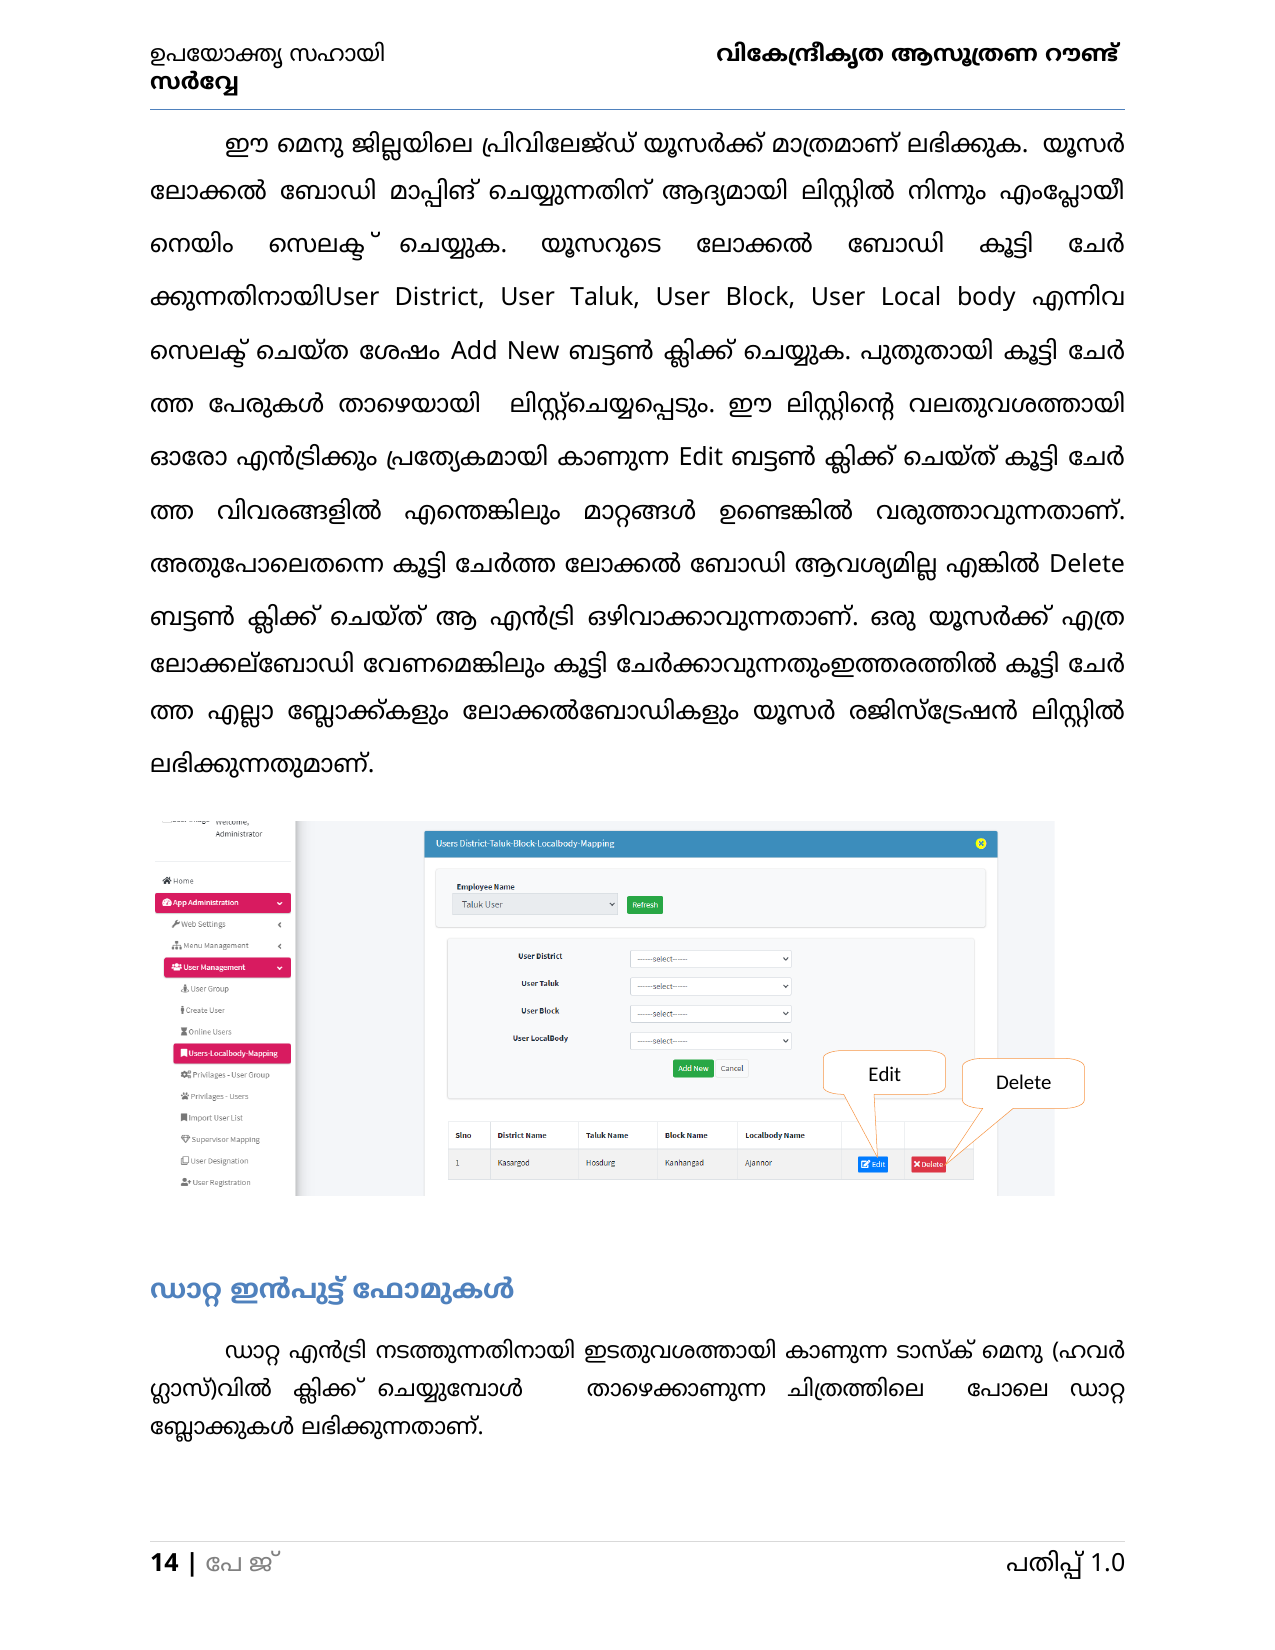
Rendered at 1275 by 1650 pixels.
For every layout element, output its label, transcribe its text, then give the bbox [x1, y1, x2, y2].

text ഡാറ്റ ഇൻപുട്ട് ഫോമുകൾ [150, 1275, 1125, 1308]
text ഡാറ്റ എൻട്രി നടത്തുന്നതിനായി ഇടതുവശത്തായി കാണുന്ന ടാസ്ക്‌ മെനു (ഹവർ ഗ്ലാസ്)വിൽ ക്ലിക്ക് ചെയ്യുമ്പോൾ താഴെക്കാണുന്ന ചിത്രത്തിലെ പോലെ ഡാറ്റ ബ്ലോക്കുകള്‍ ലഭിക്കുന്നതാണ്. [150, 1334, 1125, 1443]
picture [150, 821, 1055, 1196]
text ഈ മെനു ജില്ലയിലെ പ്രിവിലേജ്ഡ് യൂസർക്ക് മാത്രമാണ് ലഭിക്കുക. യൂസർ ലോക്കൽ ബോഡി മാപ്പിങ് ചെയ്യുന്നതിന് ആദ്യമായി ലിസ്റ്റിൽ നിന്നും എംപ്ലോയീ നെയിം സെലക്ട് ചെയ്യുക. യൂസറുടെ ലോക്കൽ ബോഡി കൂട്ടി ചേര്‍ക്കുന്നതിനായിUser District, User Taluk, User Block, User Local body എന്നിവ സെലക്ട് ചെയ്ത ശേഷം Add New ബട്ടൺ ക്ലിക്ക് ചെയ്യുക. പുതുതായി കൂട്ടി ചേര്‍ത്ത പേരുകൾ താഴെയായി ലിസ്റ്റ്ചെയ്യപ്പെടും. ഈ ലിസ്റ്റിന്റെ വലതുവശത്തായി ഓരോ എൻട്രിക്കും പ്രത്യേകമായി കാണുന്ന Edit ബട്ടൺ ക്ലിക്ക് ചെയ്ത് കൂട്ടി ചേര്‍ത്ത വിവരങ്ങളിൽ എന്തെങ്കിലും മാറ്റങ്ങൾ ഉണ്ടെങ്കിൽ വരുത്താവുന്നതാണ്. അതുപോലെതന്നെ കൂട്ടി ചേര്‍ത്ത ലോക്കൽ ബോഡി ആവശ്യമില്ല എങ്കിൽ Delete ബട്ടൺ ക്ലിക്ക് ചെയ്ത് ആ എൻട്രി ഒഴിവാക്കാവുന്നതാണ്. ഒരു യൂസർക്ക് എത്ര ലോക്കല്ബോഡി വേണമെങ്കിലും കൂട്ടി ചേര്‍ക്കാവുന്നതുംഇത്തരത്തിൽ കൂട്ടി ചേര്‍ത്ത എല്ലാ ബ്ലോക്ക്കളും ലോക്കൽബോഡികളും യൂസർ രജിസ്‌ട്രേഷൻ ലിസ്റ്റിൽ ലഭിക്കുന്നതുമാണ്. [150, 126, 1125, 782]
